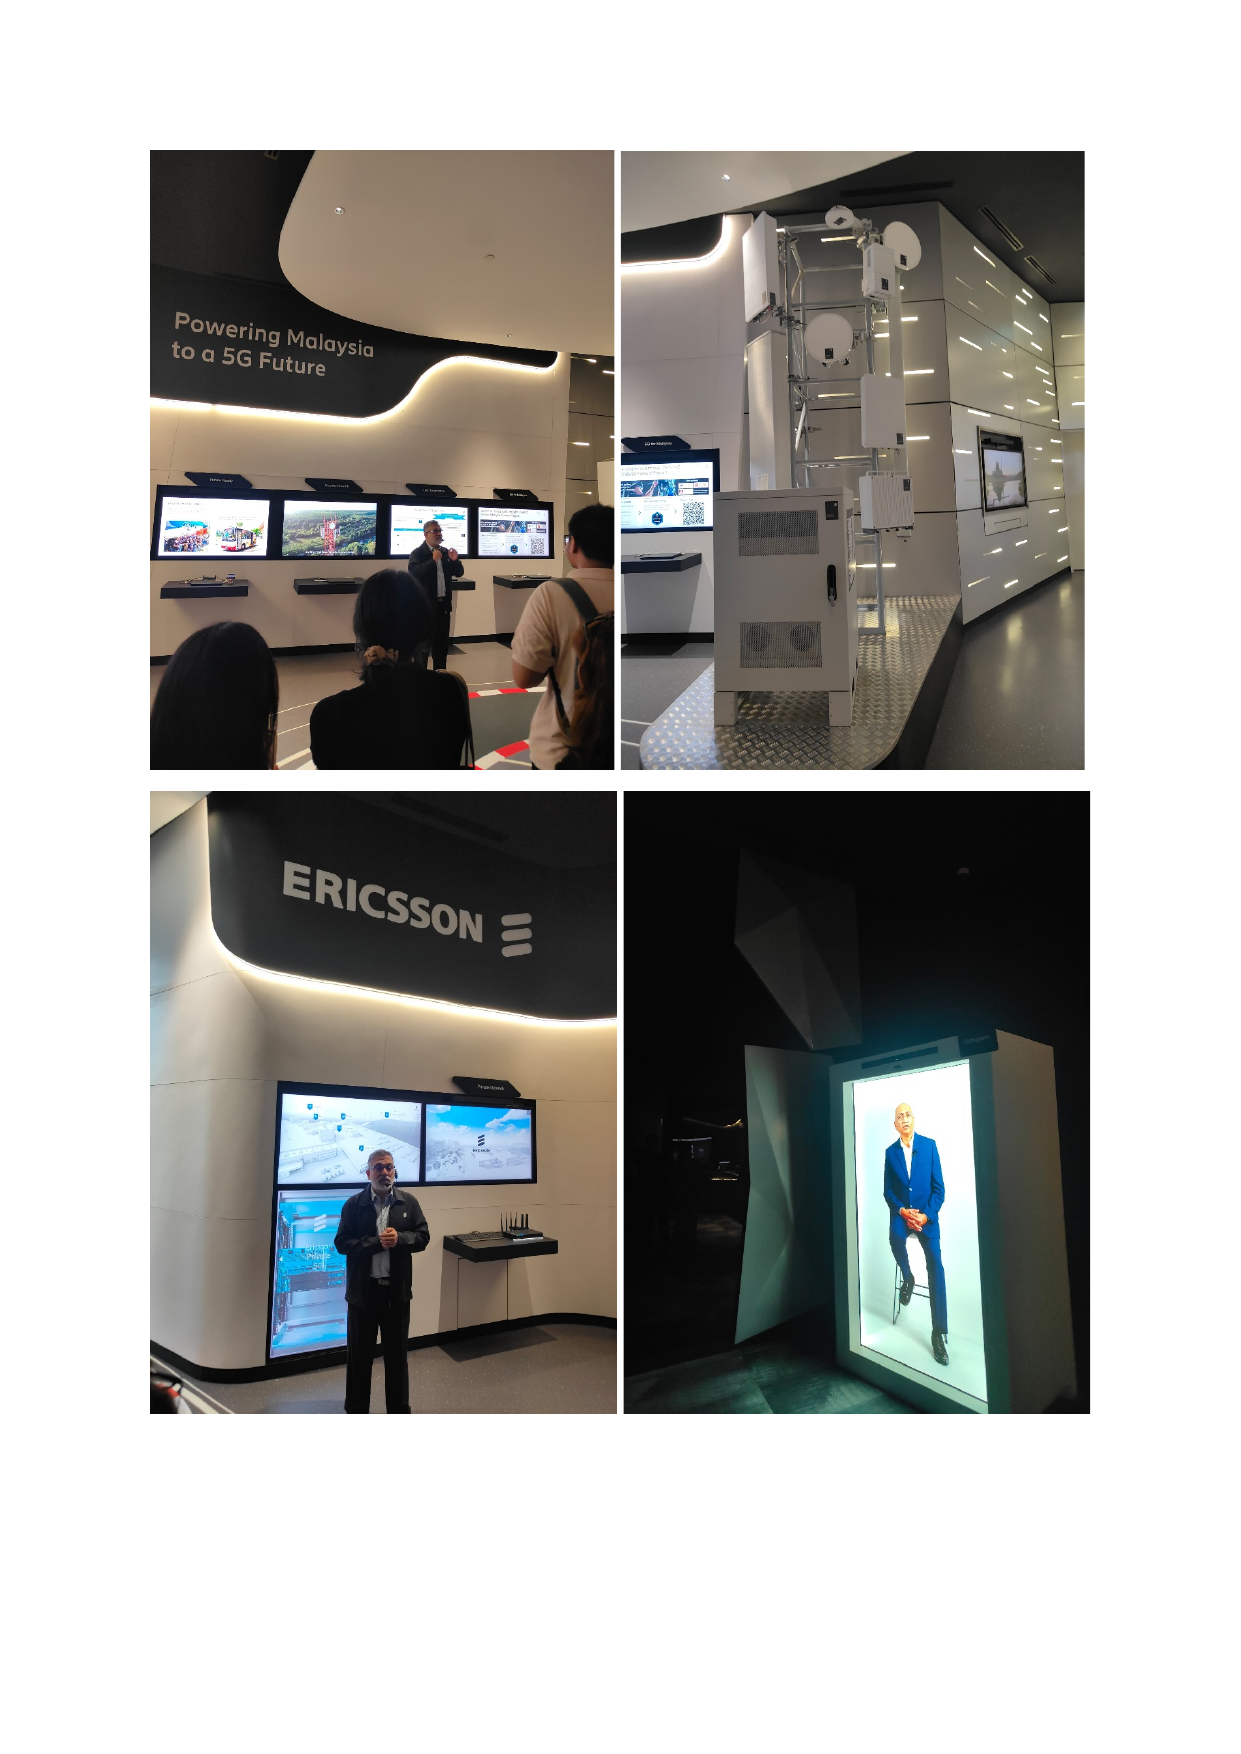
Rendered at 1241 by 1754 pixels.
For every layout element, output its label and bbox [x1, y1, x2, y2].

picture [623, 791, 1091, 1414]
picture [620, 151, 1085, 770]
picture [150, 150, 615, 770]
picture [150, 791, 617, 1414]
